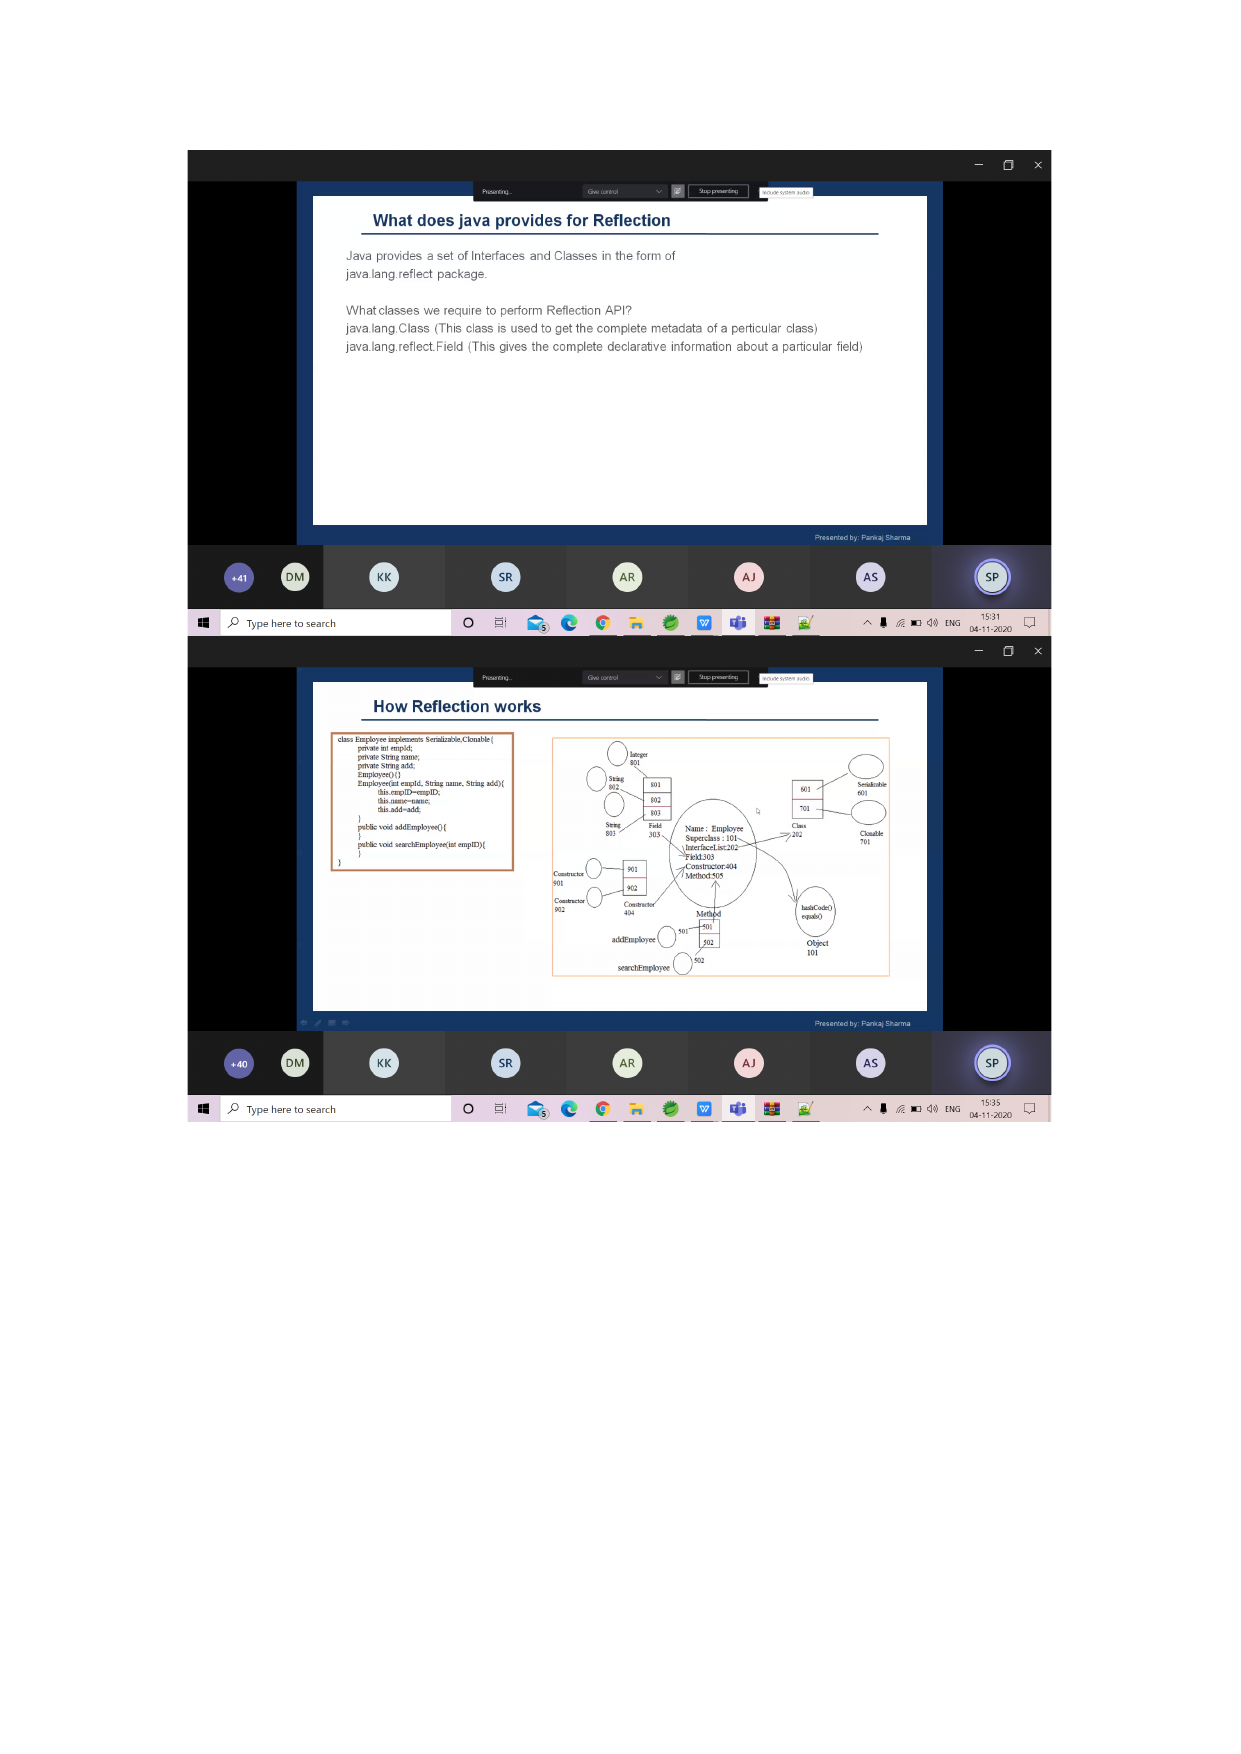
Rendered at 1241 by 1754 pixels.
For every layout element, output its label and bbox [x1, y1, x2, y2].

picture [187, 150, 1052, 1122]
